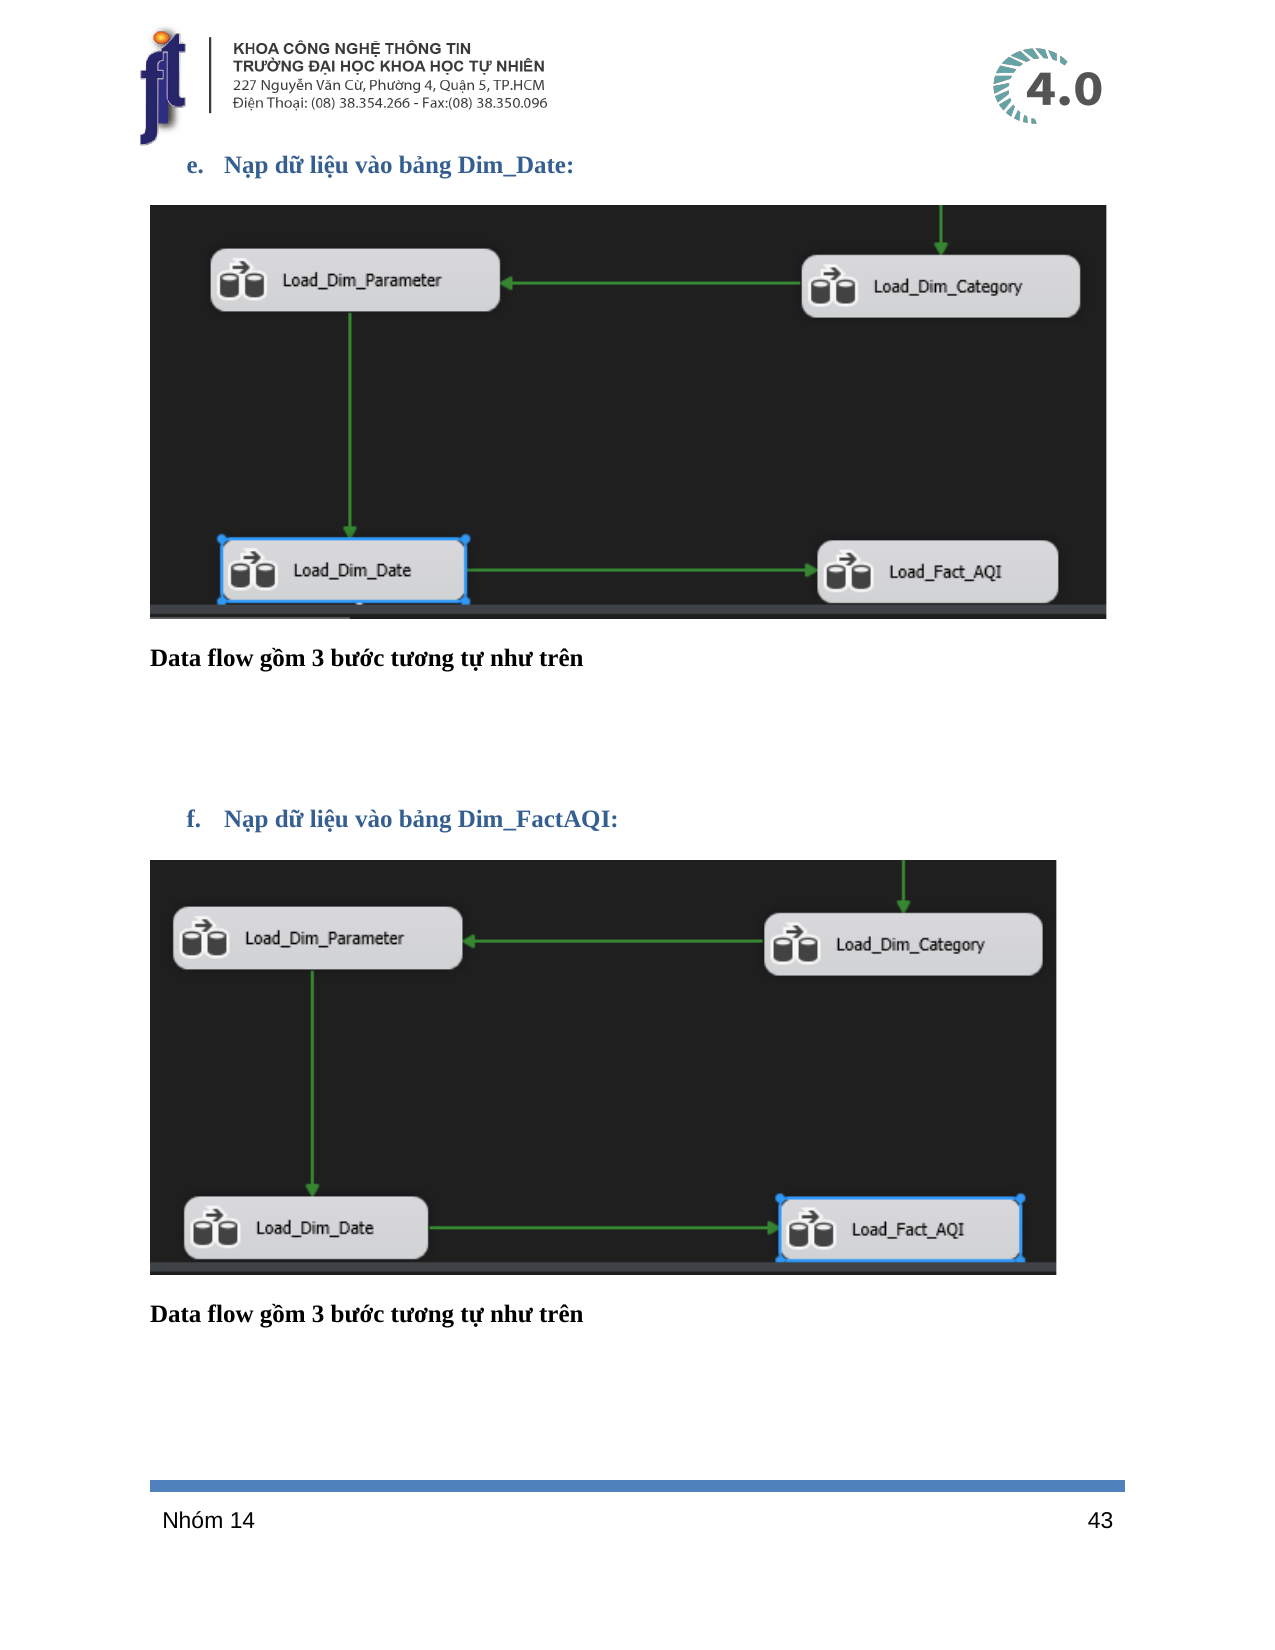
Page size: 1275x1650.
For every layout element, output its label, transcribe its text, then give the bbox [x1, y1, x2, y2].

picture [150, 205, 1107, 619]
subtitle Nạp dữ liệu vào bảng Dim_Date: [186, 150, 1125, 179]
subtitle Nạp dữ liệu vào bảng Dim_FactAQI: [186, 804, 1125, 833]
picture [117, 21, 580, 167]
picture [985, 41, 1108, 127]
text Data flow gồm 3 bước tương tự như trên [150, 1299, 1125, 1328]
text Data flow gồm 3 bước tương tự như trên [150, 643, 1125, 672]
picture [150, 860, 1057, 1275]
